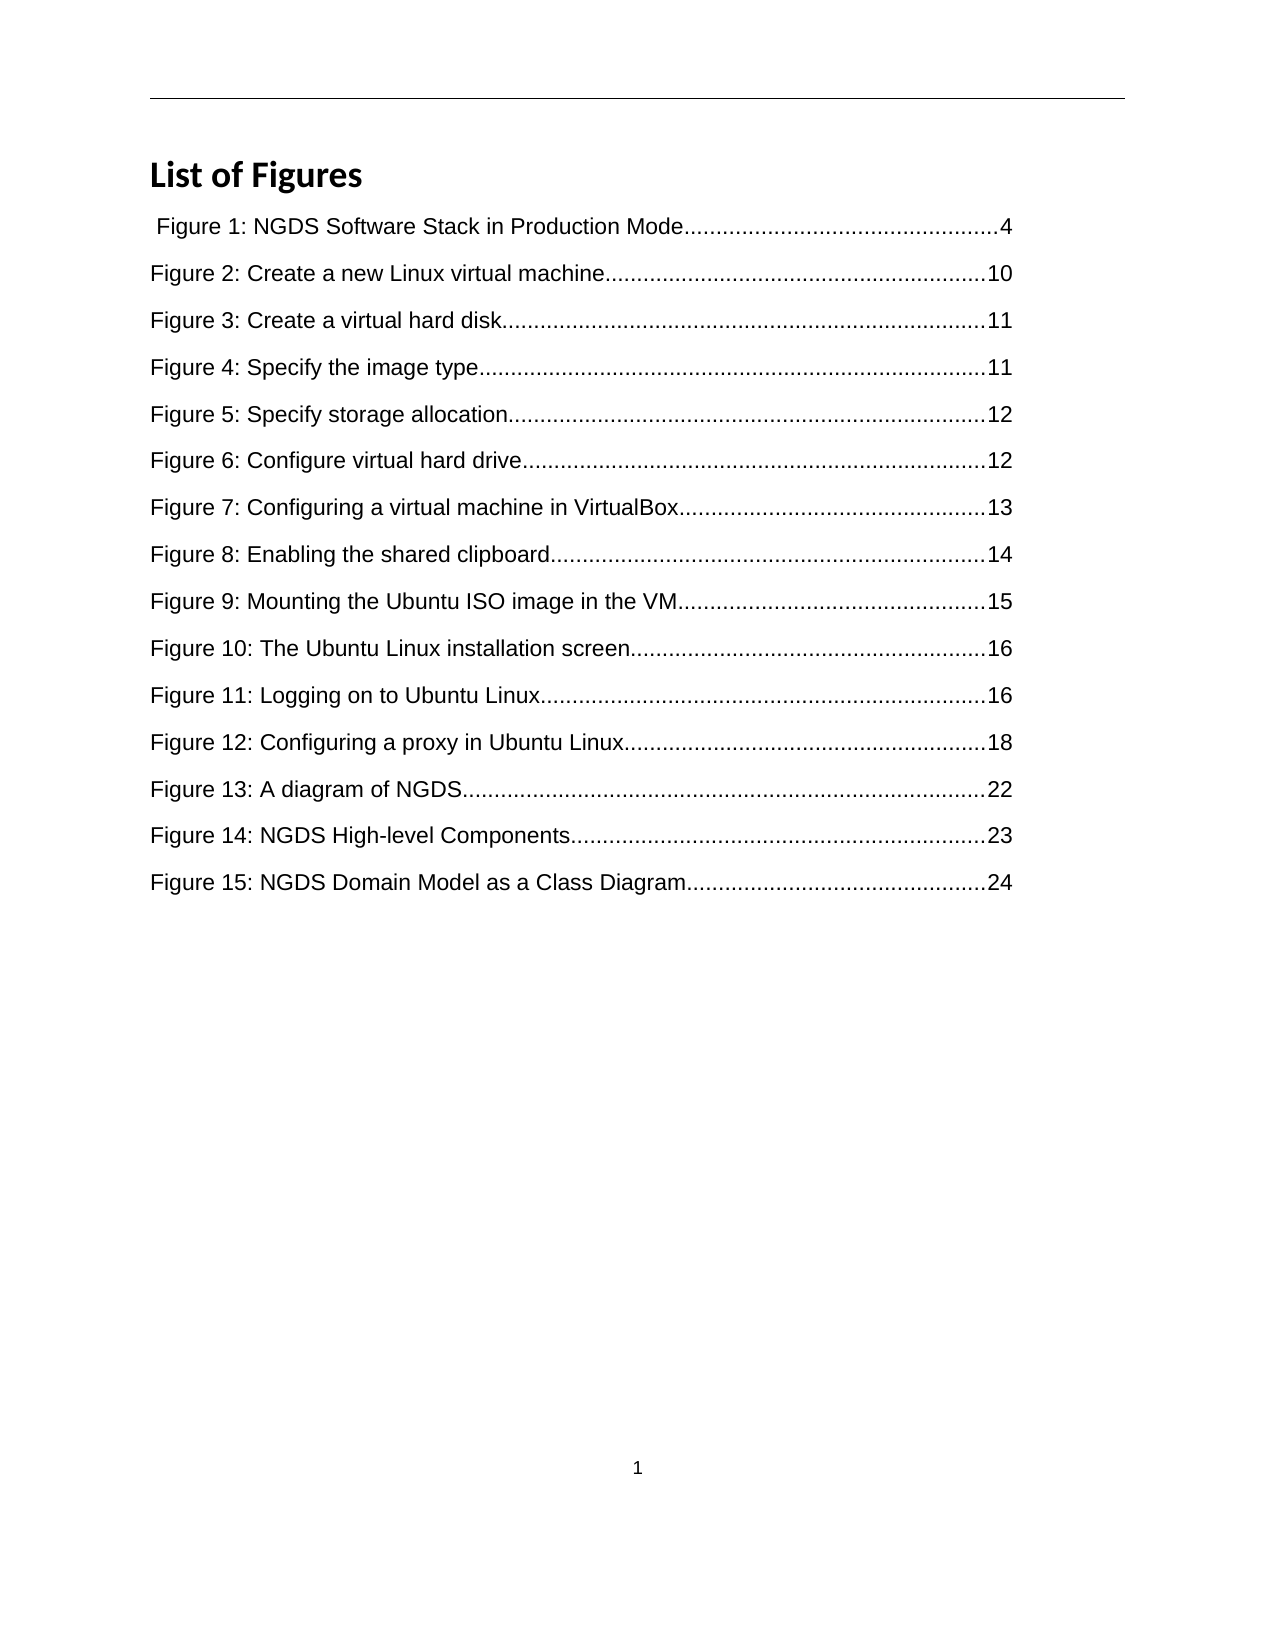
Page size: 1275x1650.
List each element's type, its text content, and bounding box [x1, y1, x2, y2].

text Figure 7: Configuring a virtual machine in VirtualBox 13 [150, 494, 1125, 521]
text Figure 14: NGDS High-level Components 23 [150, 822, 1125, 849]
text Figure 13: A diagram of NGDS 22 [150, 776, 1125, 802]
text Figure 11: Logging on to Ubuntu Linux 16 [150, 682, 1125, 708]
text Figure 9: Mounting the Ubuntu ISO image in the VM 15 [150, 588, 1125, 614]
text Figure 10: The Ubuntu Linux installation screen 16 [150, 635, 1125, 661]
text Figure 6: Configure virtual hard drive 12 [150, 447, 1125, 474]
text Figure 3: Create a virtual hard disk 11 [150, 307, 1125, 333]
text Figure 15: NGDS Domain Model as a Class Diagram 24 [150, 869, 1125, 896]
subtitle List of Figures [150, 151, 1125, 196]
text Figure 8: Enabling the shared clipboard 14 [150, 541, 1125, 567]
text Figure 5: Specify storage allocation 12 [150, 401, 1125, 427]
text Figure 12: Configuring a proxy in Ubuntu Linux 18 [150, 729, 1125, 755]
text Figure 1: NGDS Software Stack in Production Mode 4 [150, 213, 1125, 239]
text Figure 4: Specify the image type 11 [150, 354, 1125, 380]
text Figure 2: Create a new Linux virtual machine 10 [150, 260, 1125, 286]
